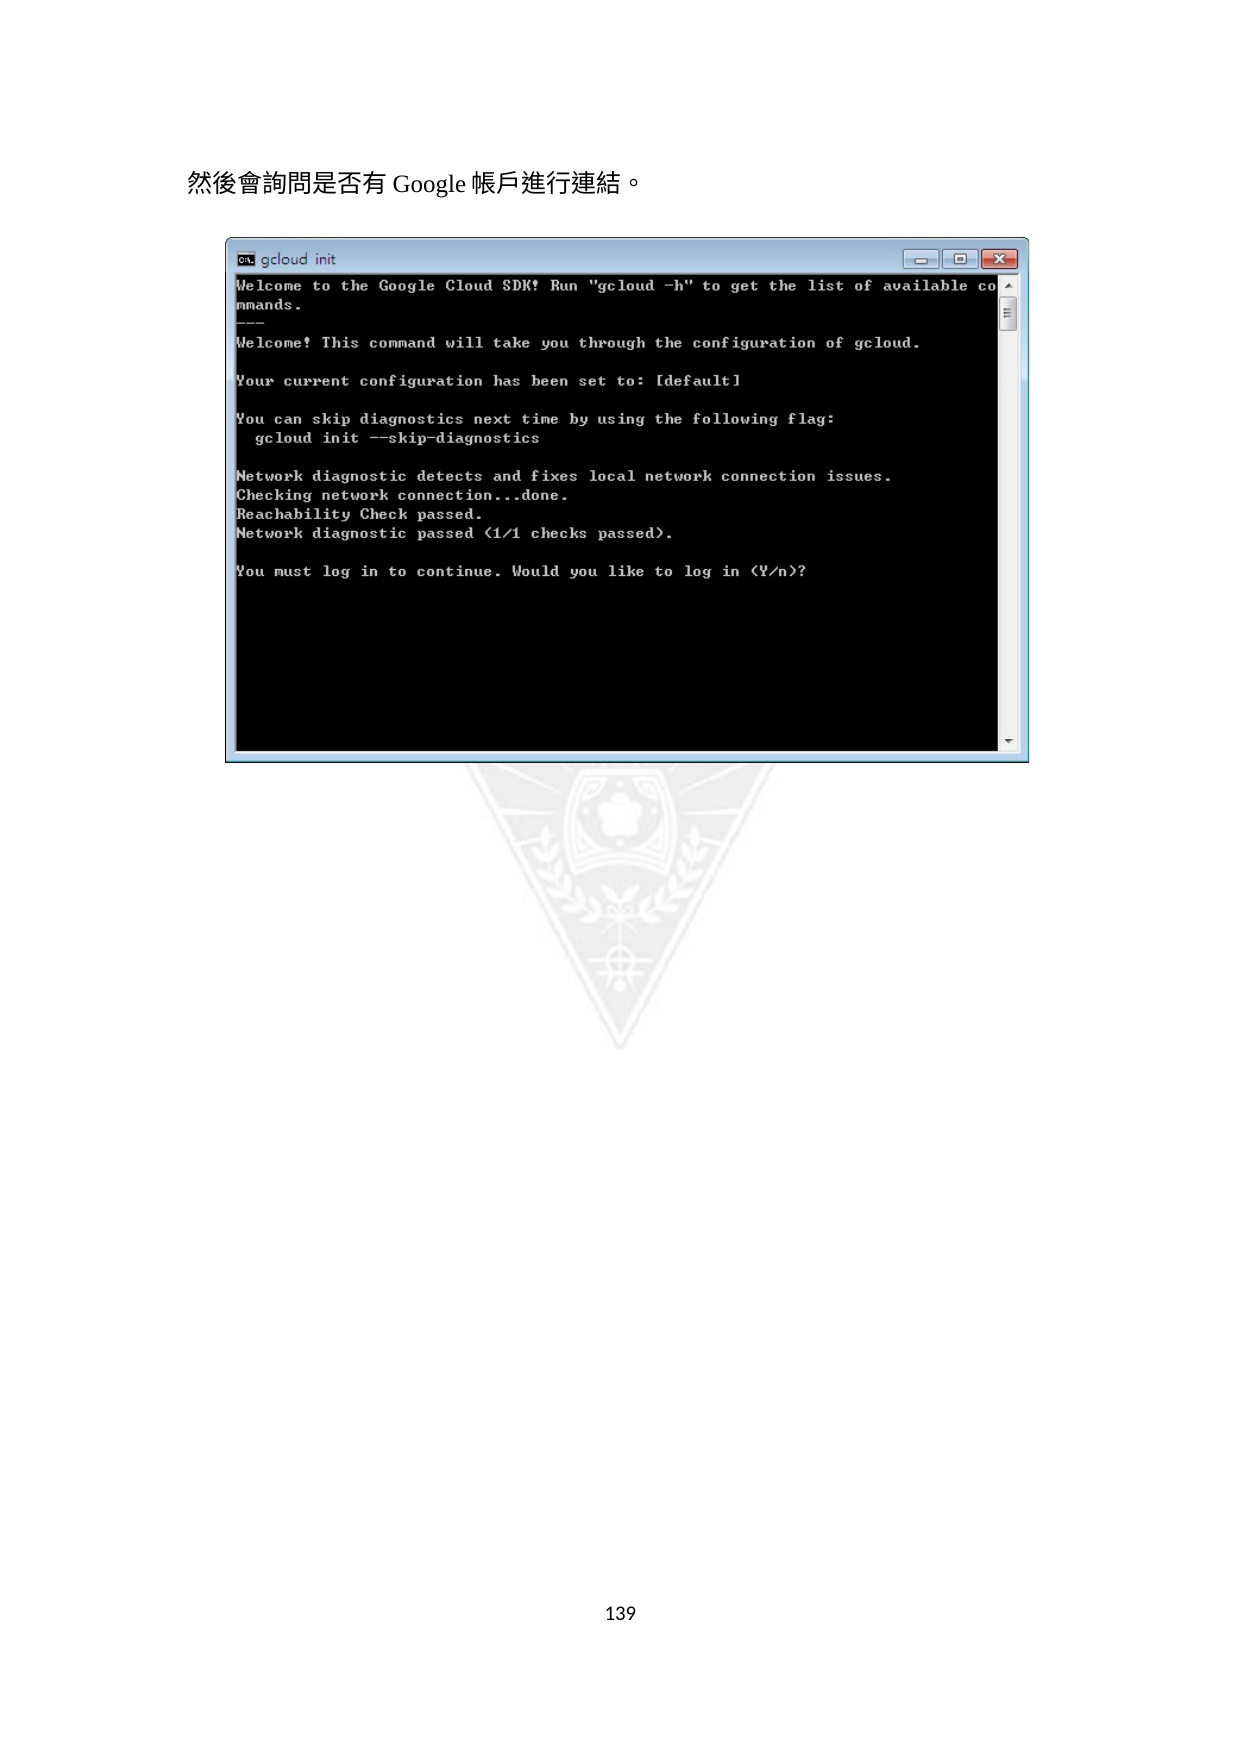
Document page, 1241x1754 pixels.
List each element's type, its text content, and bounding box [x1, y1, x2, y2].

text 然後會詢問是否有Google帳戶進行連結。 [187, 162, 1053, 200]
picture [225, 237, 1030, 1050]
